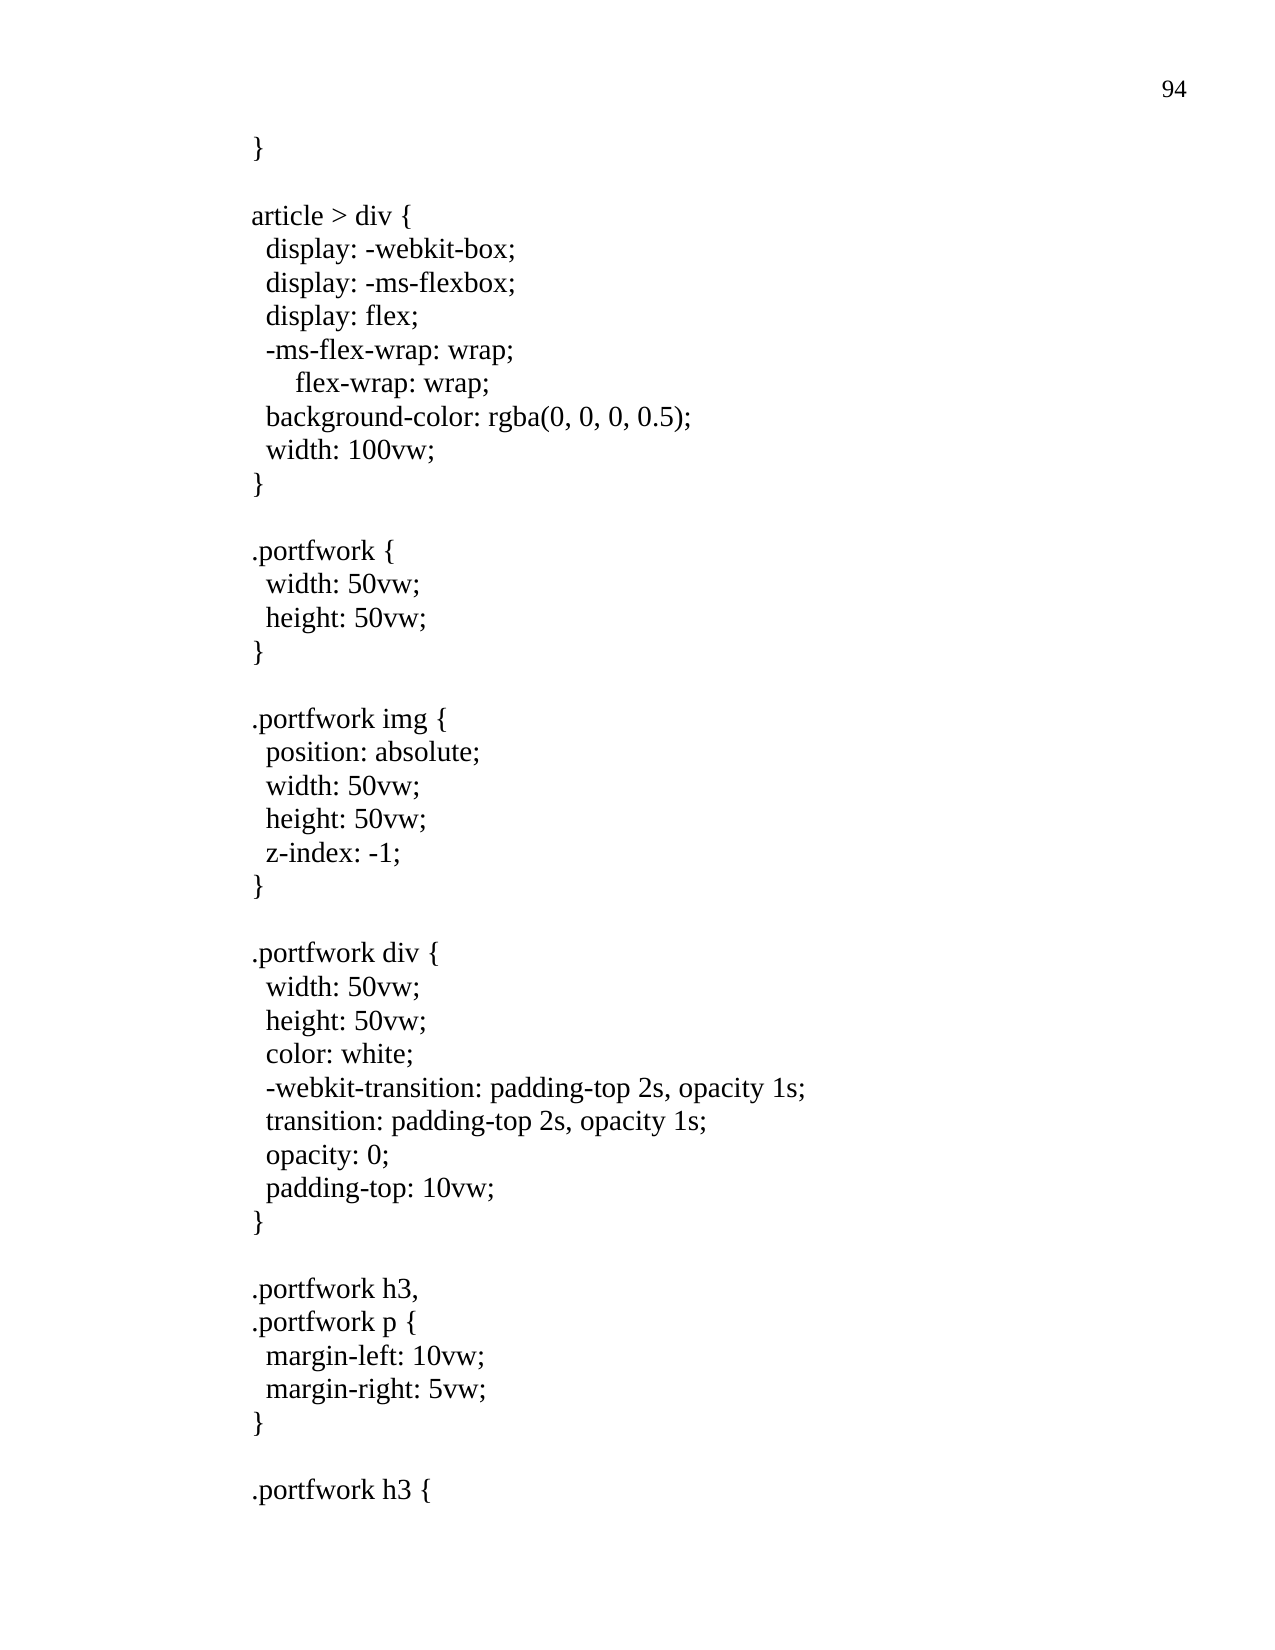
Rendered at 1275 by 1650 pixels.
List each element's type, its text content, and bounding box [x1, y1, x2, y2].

text background-color: rgba(0, 0, 0, 0.5); [177, 399, 1186, 432]
text -ms-flex-wrap: wrap; [177, 332, 1186, 365]
text } [177, 634, 1186, 667]
text color: white; [177, 1036, 1186, 1070]
text position: absolute; [177, 734, 1186, 768]
text } [177, 1204, 1186, 1237]
text display: flex; [177, 298, 1186, 332]
text transition: padding-top 2s, opacity 1s; [177, 1103, 1186, 1137]
text } [177, 868, 1186, 902]
text .portfwork img { [177, 701, 1186, 734]
text height: 50vw; [177, 600, 1186, 634]
text width: 100vw; [177, 432, 1186, 466]
text opacity: 0; [177, 1137, 1186, 1170]
text .portfwork h3, [177, 1271, 1186, 1304]
text .portfwork { [177, 533, 1186, 567]
text .portfwork div { [177, 936, 1186, 969]
text height: 50vw; [177, 801, 1186, 835]
text margin-right: 5vw; [177, 1372, 1186, 1405]
text } [177, 1405, 1186, 1439]
text .portfwork h3 { [177, 1472, 1186, 1506]
text padding-top: 10vw; [177, 1170, 1186, 1204]
text flex-wrap: wrap; [177, 365, 1186, 399]
text .portfwork p { [177, 1304, 1186, 1338]
text } [177, 131, 1186, 164]
text } [177, 466, 1186, 499]
text display: -ms-flexbox; [177, 265, 1186, 298]
text z-index: -1; [177, 835, 1186, 868]
text height: 50vw; [177, 1003, 1186, 1036]
text article > div { [177, 198, 1186, 231]
text margin-left: 10vw; [177, 1338, 1186, 1372]
text display: -webkit-box; [177, 231, 1186, 265]
text width: 50vw; [177, 567, 1186, 600]
text width: 50vw; [177, 768, 1186, 801]
text -webkit-transition: padding-top 2s, opacity 1s; [177, 1070, 1186, 1103]
text width: 50vw; [177, 969, 1186, 1003]
